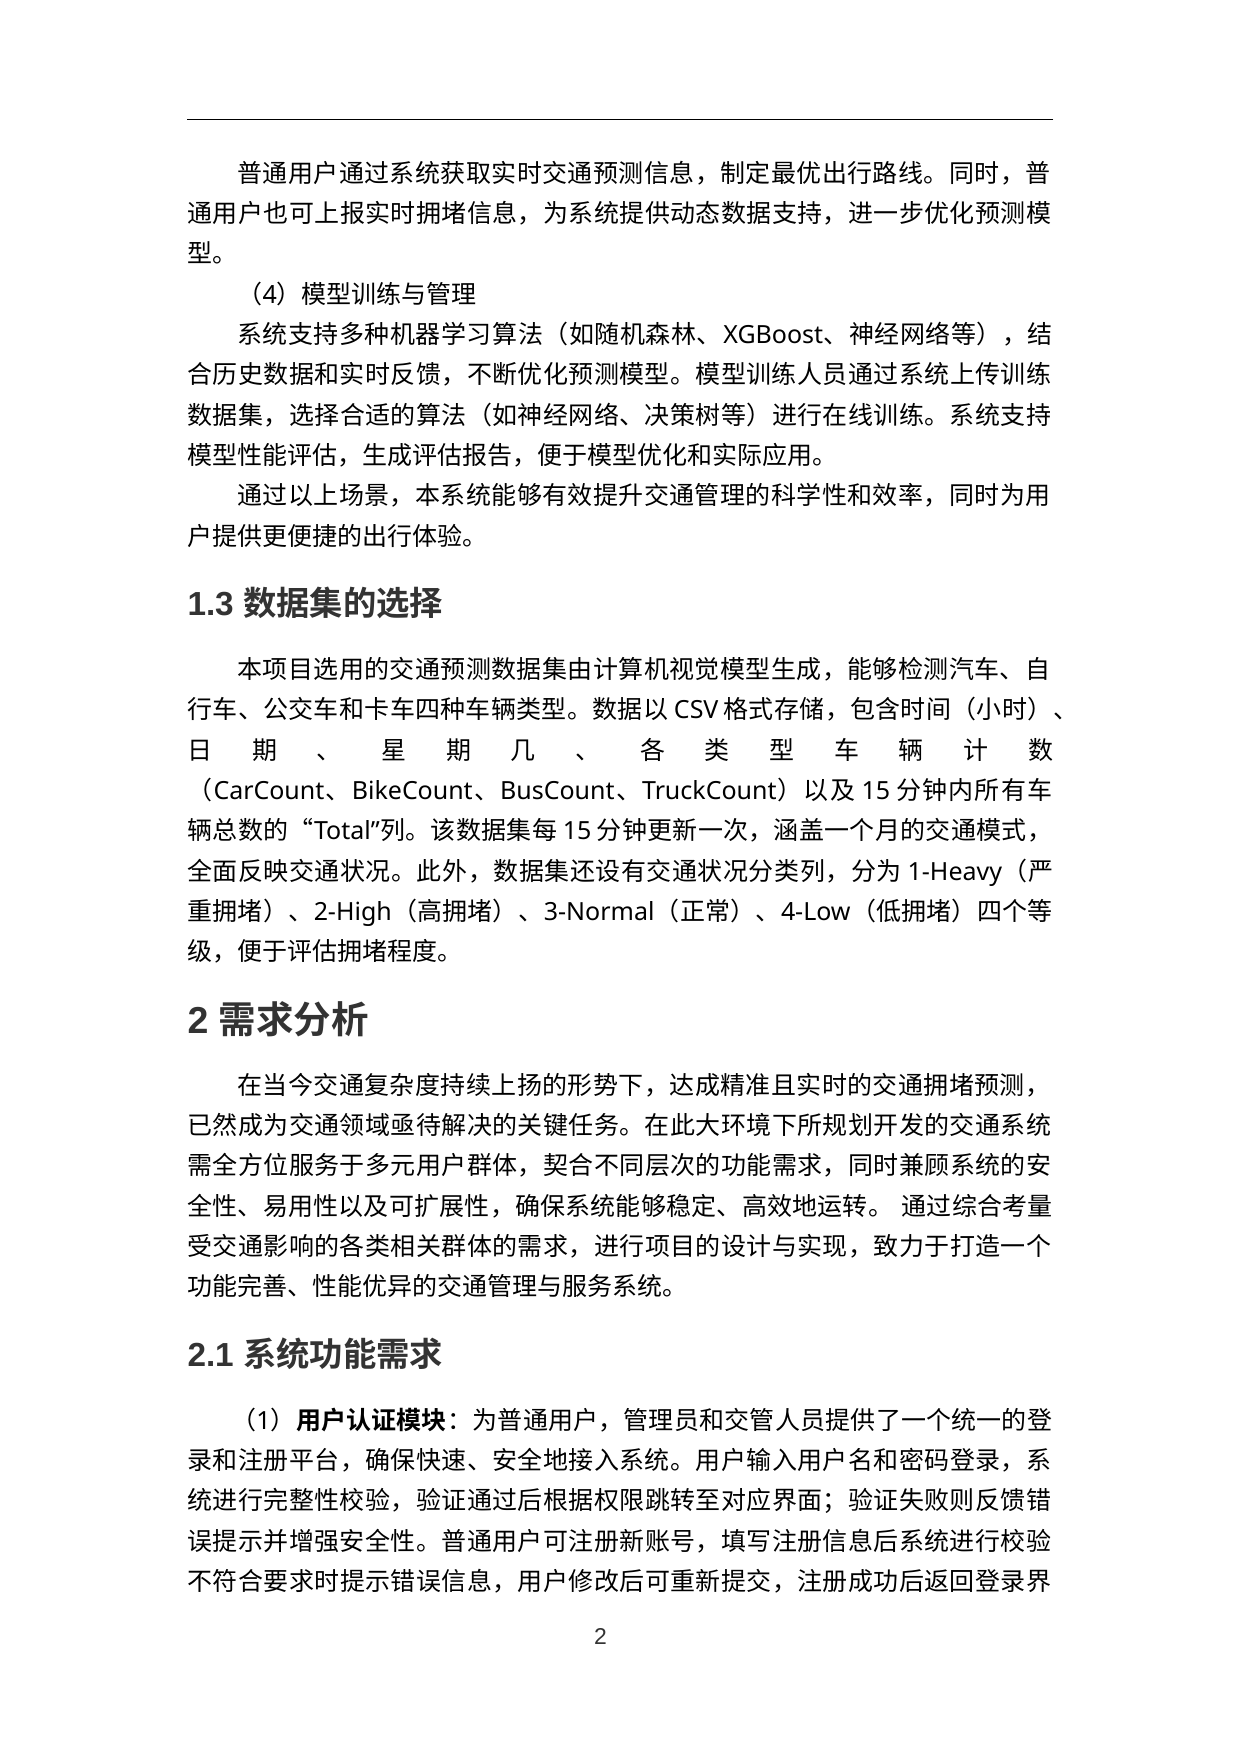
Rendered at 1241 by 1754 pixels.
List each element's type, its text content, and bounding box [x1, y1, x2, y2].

text 普通用户通过系统获取实时交通预测信息，制定最优出行路线。同时，普通用户也可上报实时拥堵信息，为系统提供动态数据支持，进一步优化预测模型。 [187, 151, 1053, 272]
subtitle 1.3 数据集的选择 [187, 561, 1053, 641]
text 在当今交通复杂度持续上扬的形势下，达成精准且实时的交通拥堵预测，已然成为交通领域亟待解决的关键任务。在此大环境下所规划开发的交通系统，需全方位服务于多元用户群体，契合不同层次的功能需求，同时兼顾系统的安全性、易用性以及可扩展性，确保系统能够稳定、高效地运转。​ 通过综合考量受交通影响的各类相关群体的需求，进行项目的设计与实现，致力于打造一个功能完善、性能优异的交通管理与服务系统。​ [187, 1063, 1053, 1305]
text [187, 1398, 1053, 1600]
text （4）模型训练与管理 [187, 272, 1053, 313]
subtitle 2 需求分析 [187, 976, 1053, 1057]
text 本项目选用的交通预测数据集由计算机视觉模型生成，能够检测汽车、自行车、公交车和卡车四种车辆类型。数据以CSV格式存储，包含时间（小时）、日期、星期几、各类型车辆计数（CarCount、BikeCount、BusCount、TruckCount）以及15分钟内所有车辆总数的“Total”列。该数据集每15分钟更新一次，涵盖一个月的交通模式，全面反映交通状况。此外，数据集还设有交通状况分类列，分为1-Heavy（严重拥堵）、2-High（高拥堵）、3-Normal（正常）、4-Low（低拥堵）四个等级，便于评估拥堵程度。 [187, 648, 1053, 970]
text 系统支持多种机器学习算法（如随机森林、XGBoost、神经网络等），结合历史数据和实时反馈，不断优化预测模型。模型训练人员通过系统上传训练数据集，选择合适的算法（如神经网络、决策树等）进行在线训练。系统支持模型性能评估，生成评估报告，便于模型优化和实际应用。 [187, 313, 1053, 474]
text 通过以上场景，本系统能够有效提升交通管理的科学性和效率，同时为用户提供更便捷的出行体验。 [187, 474, 1053, 554]
subtitle 2.1 系统功能需求 [187, 1311, 1053, 1392]
